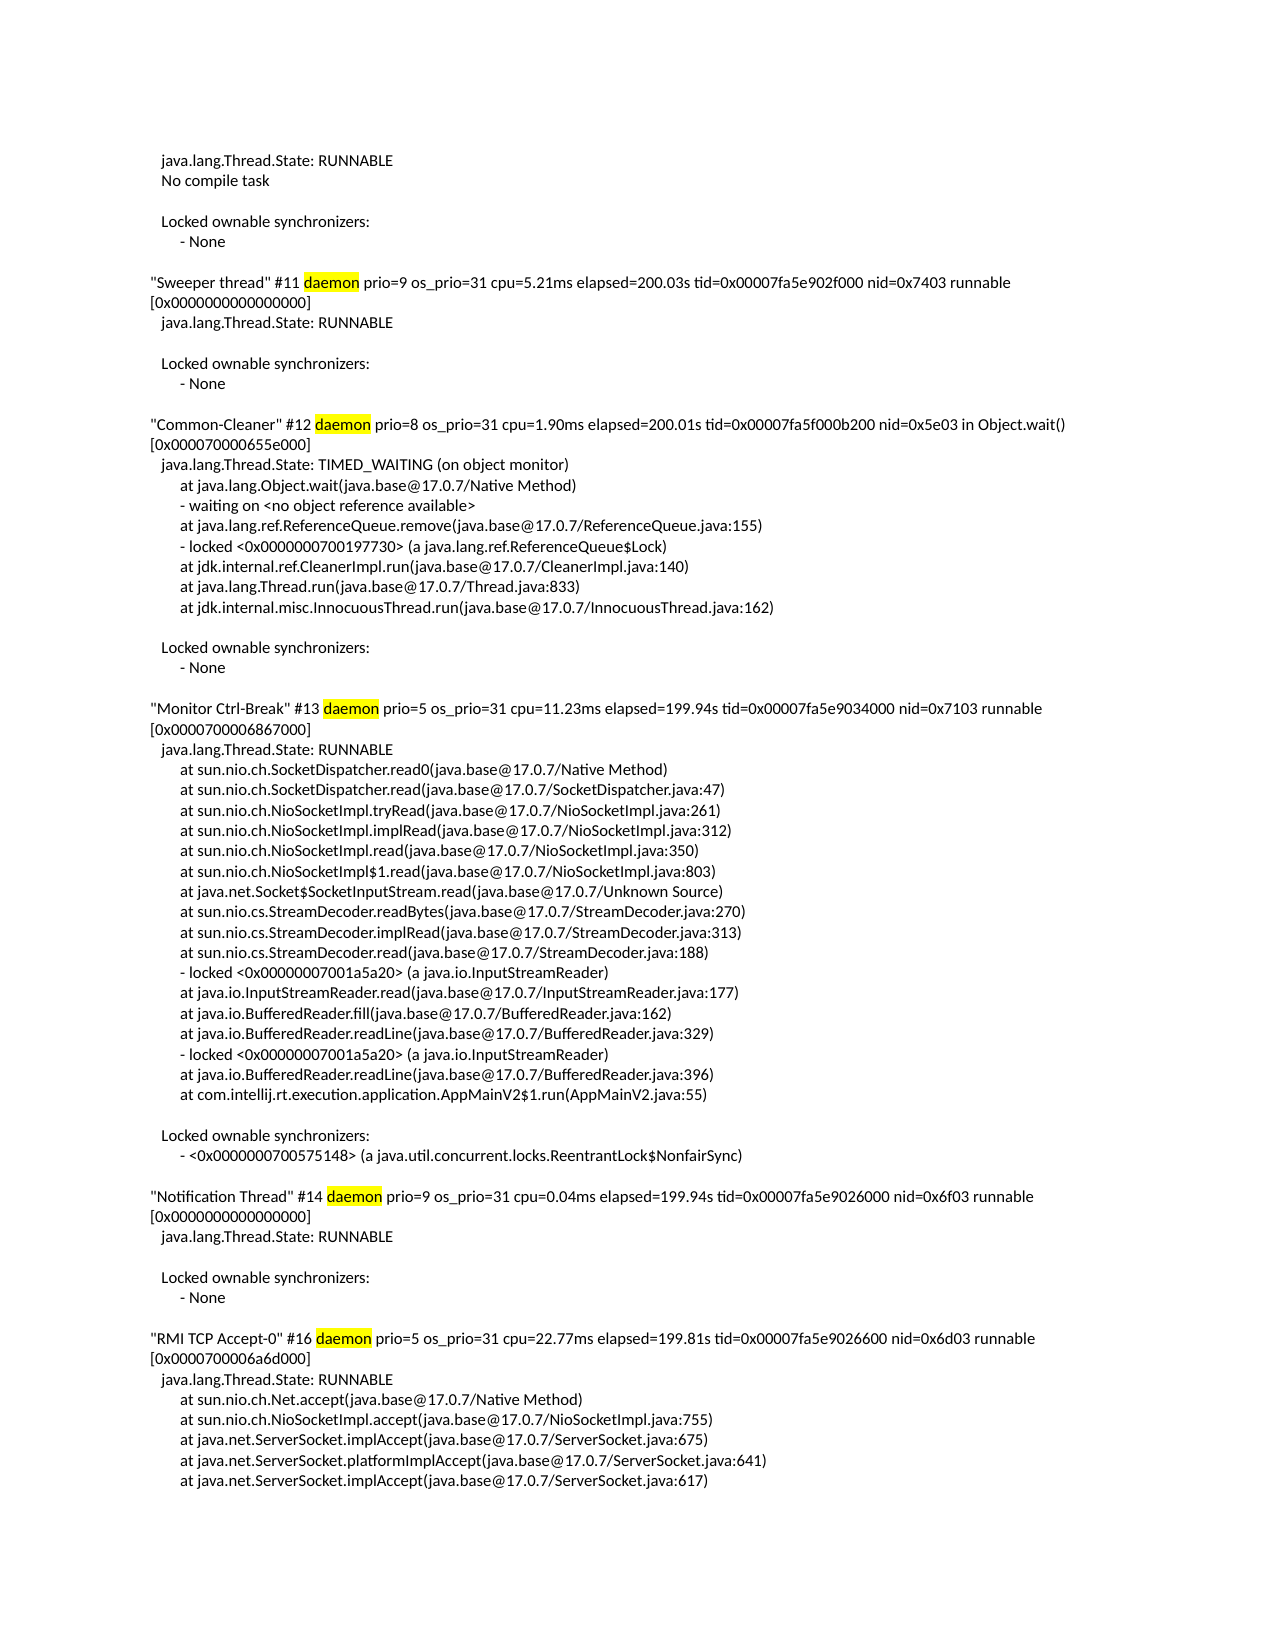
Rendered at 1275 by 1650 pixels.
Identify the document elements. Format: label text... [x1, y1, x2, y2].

text - locked <0x00000007001a5a20> (a java.io.InputStreamReader) [150, 1044, 1125, 1064]
text at jdk.internal.ref.CleanerImpl.run(java.base@17.0.7/CleanerImpl.java:140) [150, 556, 1125, 577]
text at java.net.ServerSocket.implAccept(java.base@17.0.7/ServerSocket.java:675) [150, 1430, 1125, 1450]
text at java.io.BufferedReader.readLine(java.base@17.0.7/BufferedReader.java:396) [150, 1064, 1125, 1084]
text at java.net.Socket$SocketInputStream.read(java.base@17.0.7/Unknown Source) [150, 881, 1125, 902]
text java.lang.Thread.State: RUNNABLE [150, 1227, 1125, 1247]
text java.lang.Thread.State: RUNNABLE [150, 312, 1125, 333]
text at java.net.ServerSocket.platformImplAccept(java.base@17.0.7/ServerSocket.java:641) [150, 1450, 1125, 1470]
text at jdk.internal.misc.InnocuousThread.run(java.base@17.0.7/InnocuousThread.java:162) [150, 597, 1125, 617]
text at java.lang.Object.wait(java.base@17.0.7/Native Method) [150, 475, 1125, 495]
text at sun.nio.ch.NioSocketImpl.implRead(java.base@17.0.7/NioSocketImpl.java:312) [150, 820, 1125, 841]
text Locked ownable synchronizers: [150, 211, 1125, 231]
text No compile task [150, 170, 1125, 191]
text at java.lang.Thread.run(java.base@17.0.7/Thread.java:833) [150, 577, 1125, 597]
text at sun.nio.cs.StreamDecoder.read(java.base@17.0.7/StreamDecoder.java:188) [150, 942, 1125, 962]
text - waiting on <no object reference available> [150, 495, 1125, 516]
text at sun.nio.cs.StreamDecoder.readBytes(java.base@17.0.7/StreamDecoder.java:270) [150, 902, 1125, 922]
text java.lang.Thread.State: TIMED_WAITING (on object monitor) [150, 455, 1125, 475]
text java.lang.Thread.State: RUNNABLE [150, 739, 1125, 759]
text at java.net.ServerSocket.implAccept(java.base@17.0.7/ServerSocket.java:617) [150, 1470, 1125, 1491]
text at java.io.BufferedReader.fill(java.base@17.0.7/BufferedReader.java:162) [150, 1003, 1125, 1023]
text at sun.nio.ch.SocketDispatcher.read(java.base@17.0.7/SocketDispatcher.java:47) [150, 780, 1125, 800]
text - <0x0000000700575148> (a java.util.concurrent.locks.ReentrantLock$NonfairSync) [150, 1145, 1125, 1166]
text Locked ownable synchronizers: [150, 1125, 1125, 1145]
text "Monitor Ctrl-Break" #13 daemon prio=5 os_prio=31 cpu=11.23ms elapsed=199.94s tid=0x00007fa5e9034000 nid=0x7103 runnable [0x0000700006867000] [150, 698, 1125, 739]
text Locked ownable synchronizers: [150, 637, 1125, 658]
text at sun.nio.cs.StreamDecoder.implRead(java.base@17.0.7/StreamDecoder.java:313) [150, 922, 1125, 942]
text - locked <0x00000007001a5a20> (a java.io.InputStreamReader) [150, 962, 1125, 983]
text at java.io.InputStreamReader.read(java.base@17.0.7/InputStreamReader.java:177) [150, 983, 1125, 1003]
text - None [150, 373, 1125, 394]
text - None [150, 658, 1125, 678]
text - None [150, 231, 1125, 252]
text "Common-Cleaner" #12 daemon prio=8 os_prio=31 cpu=1.90ms elapsed=200.01s tid=0x00007fa5f000b200 nid=0x5e03 in Object.wait() [0x000070000655e000] [150, 414, 1125, 455]
text "RMI TCP Accept-0" #16 daemon prio=5 os_prio=31 cpu=22.77ms elapsed=199.81s tid=0x00007fa5e9026600 nid=0x6d03 runnable [0x0000700006a6d000] [150, 1328, 1125, 1369]
text at sun.nio.ch.Net.accept(java.base@17.0.7/Native Method) [150, 1389, 1125, 1409]
text "Sweeper thread" #11 daemon prio=9 os_prio=31 cpu=5.21ms elapsed=200.03s tid=0x00007fa5e902f000 nid=0x7403 runnable [0x0000000000000000] [150, 272, 1125, 312]
text at java.io.BufferedReader.readLine(java.base@17.0.7/BufferedReader.java:329) [150, 1023, 1125, 1044]
text Locked ownable synchronizers: [150, 1267, 1125, 1287]
text at java.lang.ref.ReferenceQueue.remove(java.base@17.0.7/ReferenceQueue.java:155) [150, 516, 1125, 536]
text - None [150, 1287, 1125, 1308]
text java.lang.Thread.State: RUNNABLE [150, 150, 1125, 170]
text at sun.nio.ch.NioSocketImpl$1.read(java.base@17.0.7/NioSocketImpl.java:803) [150, 861, 1125, 881]
text at sun.nio.ch.NioSocketImpl.accept(java.base@17.0.7/NioSocketImpl.java:755) [150, 1409, 1125, 1430]
text at sun.nio.ch.NioSocketImpl.read(java.base@17.0.7/NioSocketImpl.java:350) [150, 841, 1125, 861]
text java.lang.Thread.State: RUNNABLE [150, 1369, 1125, 1389]
text "Notification Thread" #14 daemon prio=9 os_prio=31 cpu=0.04ms elapsed=199.94s tid=0x00007fa5e9026000 nid=0x6f03 runnable [0x0000000000000000] [150, 1186, 1125, 1227]
text Locked ownable synchronizers: [150, 353, 1125, 373]
text at com.intellij.rt.execution.application.AppMainV2$1.run(AppMainV2.java:55) [150, 1084, 1125, 1105]
text at sun.nio.ch.SocketDispatcher.read0(java.base@17.0.7/Native Method) [150, 759, 1125, 780]
text at sun.nio.ch.NioSocketImpl.tryRead(java.base@17.0.7/NioSocketImpl.java:261) [150, 800, 1125, 820]
text - locked <0x0000000700197730> (a java.lang.ref.ReferenceQueue$Lock) [150, 536, 1125, 556]
